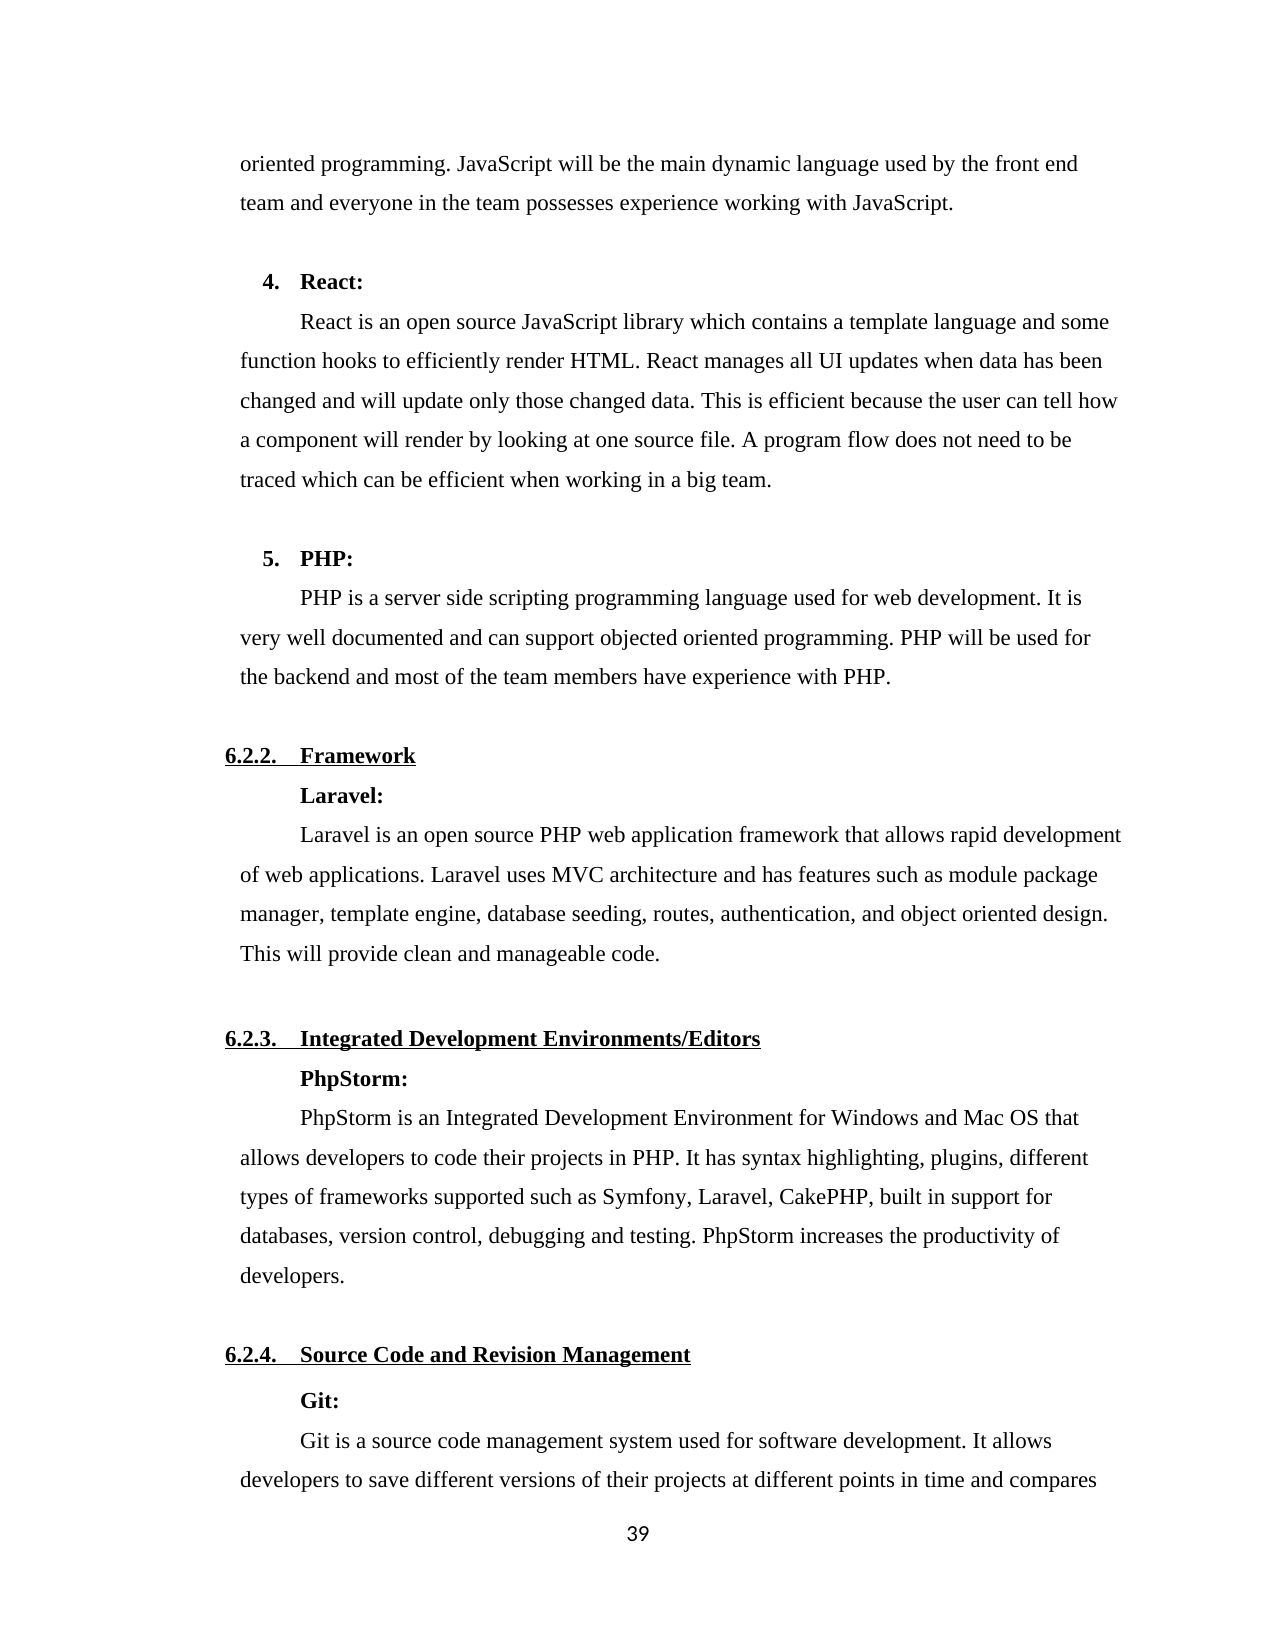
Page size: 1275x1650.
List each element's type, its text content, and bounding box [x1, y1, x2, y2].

text Laravel is an open source PHP web application framework that allows rapid development of web applications. Laravel uses MVC architecture and has features such as module package manager, template engine, database seeding, routes, authentication, and object oriented design. This will provide clean and manageable code. [240, 821, 1125, 966]
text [240, 1427, 1125, 1492]
text Laravel: [150, 782, 1125, 808]
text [240, 150, 1125, 216]
text React is an open source JavaScript library which contains a template language and some function hooks to efficiently render HTML. React manages all UI updates when data has been changed and will update only those changed data. This is efficient because the user can tell how a component will render by looking at one source file. A program flow does not need to be traced which can be efficient when working in a big team. [240, 308, 1125, 492]
text 6.2.4. Source Code and Revision Management [150, 1341, 1125, 1367]
text PhpStorm is an Integrated Development Environment for Windows and Mac OS that allows developers to code their projects in PHP. It has syntax highlighting, plugins, different types of frameworks supported such as Symfony, Laravel, CakePHP, built in support for databases, version control, debugging and testing. PhpStorm increases the productivity of developers. [240, 1104, 1125, 1288]
list React: [262, 268, 1125, 295]
list PHP: [262, 545, 1125, 571]
text PHP is a server side scripting programming language used for web development. It is very well documented and can support objected oriented programming. PHP will be used for the backend and most of the team members have experience with PHP. [240, 584, 1125, 689]
text 6.2.3. Integrated Development Environments/Editors [150, 1025, 1125, 1052]
text Git: [150, 1387, 1125, 1413]
text PhpStorm: [150, 1065, 1125, 1091]
text 6.2.2. Framework [150, 742, 1125, 768]
